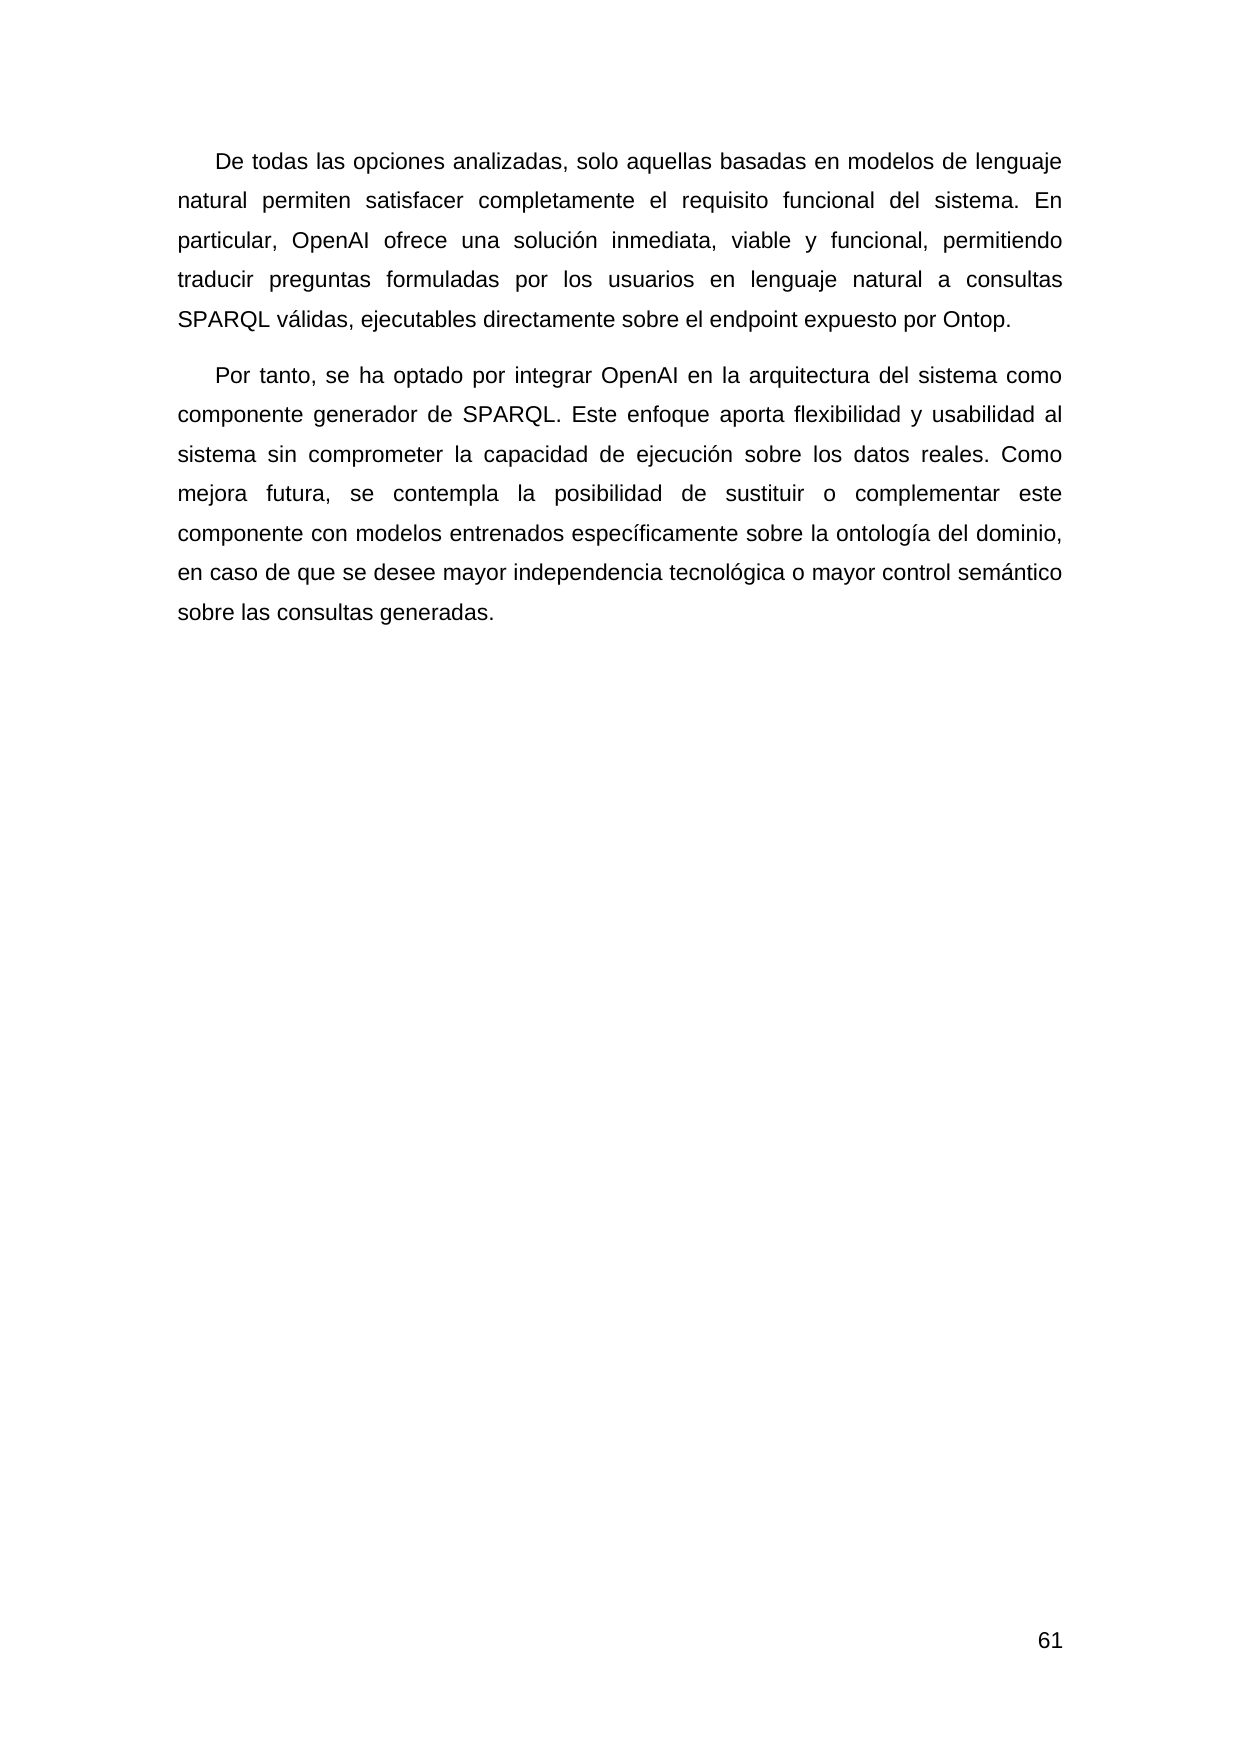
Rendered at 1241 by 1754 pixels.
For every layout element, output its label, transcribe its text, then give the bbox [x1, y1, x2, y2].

text De todas las opciones analizadas, solo aquellas basadas en modelos de lenguaje natural permiten satisfacer completamente el requisito funcional del sistema. En particular, OpenAI ofrece una solución inmediata, viable y funcional, permitiendo traducir preguntas formuladas por los usuarios en lenguaje natural a consultas SPARQL válidas, ejecutables directamente sobre el endpoint expuesto por Ontop. [177, 148, 1063, 332]
text Por tanto, se ha optado por integrar OpenAI en la arquitectura del sistema como componente generador de SPARQL. Este enfoque aporta flexibilidad y usabilidad al sistema sin comprometer la capacidad de ejecución sobre los datos reales. Como mejora futura, se contempla la posibilidad de sustituir o complementar este componente con modelos entrenados específicamente sobre la ontología del dominio, en caso de que se desee mayor independencia tecnológica o mayor control semántico sobre las consultas generadas. [177, 362, 1063, 625]
